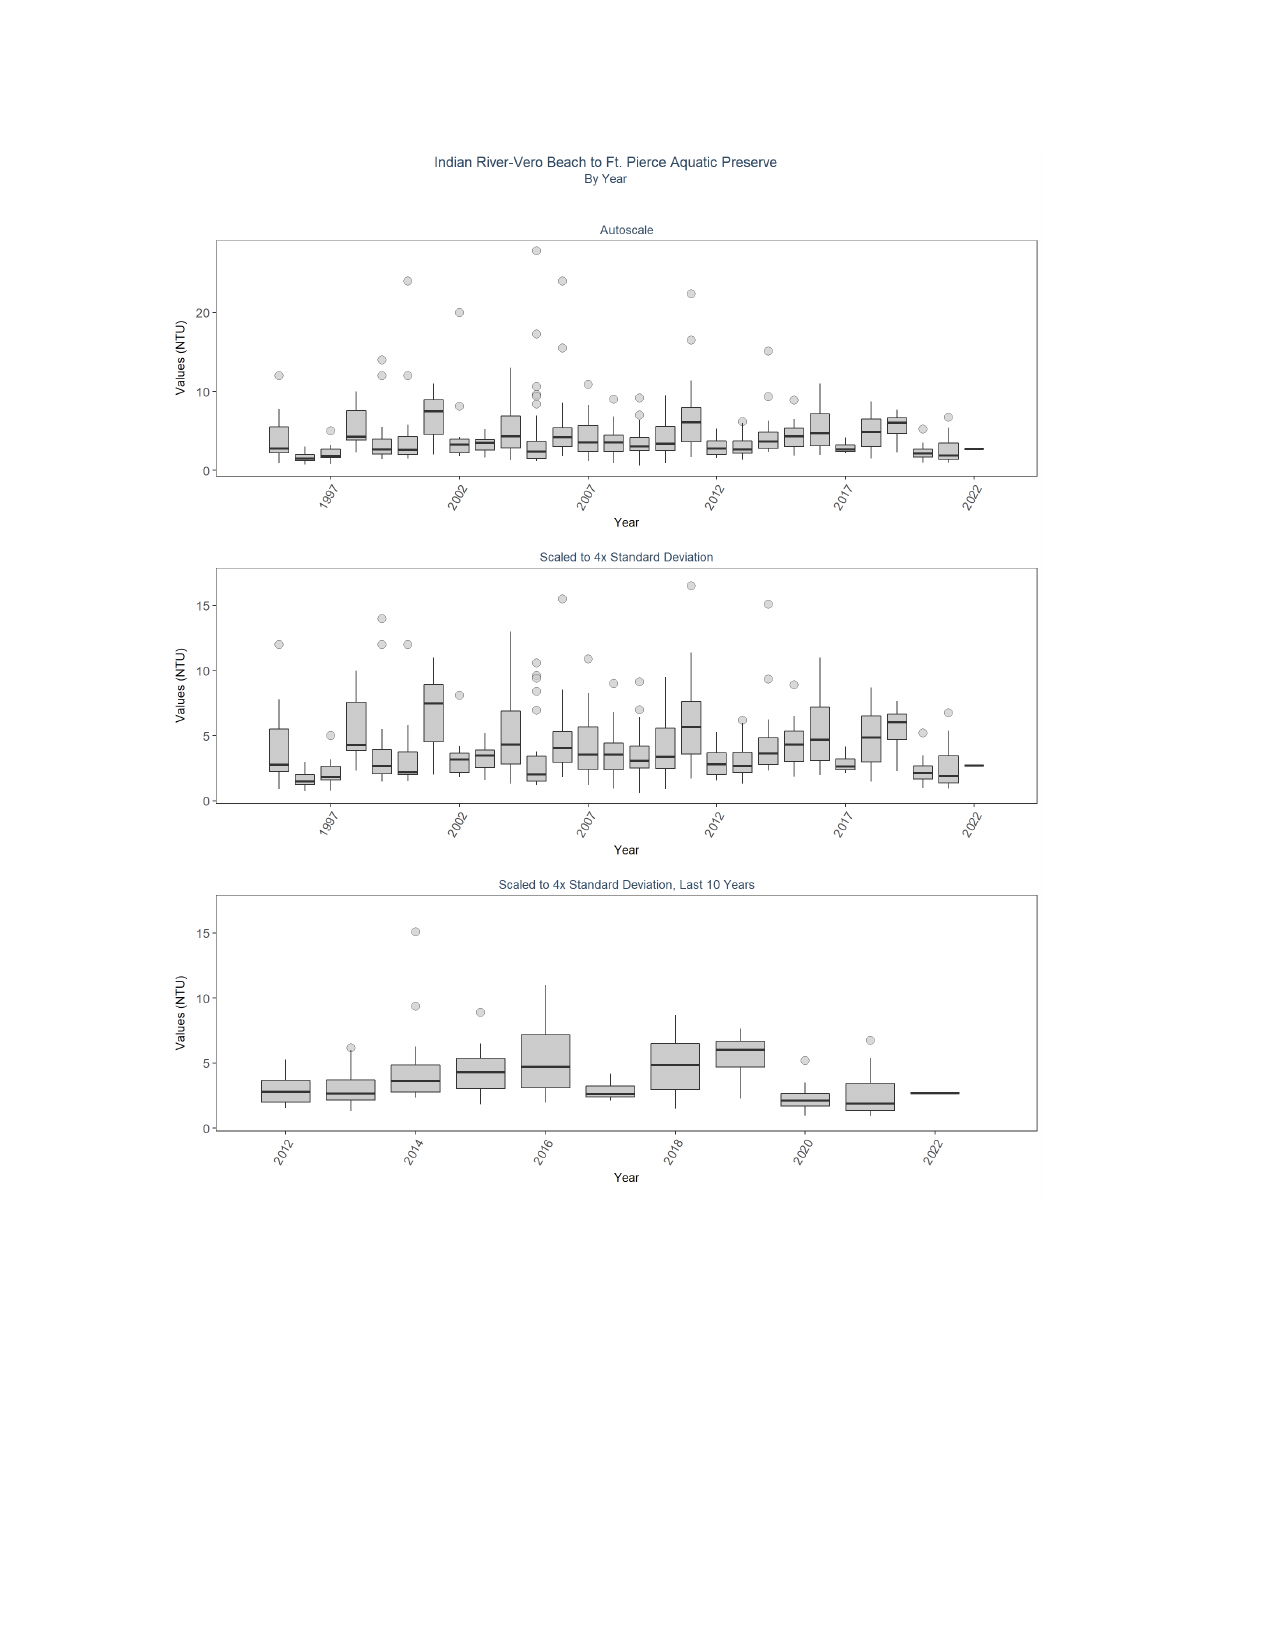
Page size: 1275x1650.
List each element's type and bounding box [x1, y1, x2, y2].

picture [168, 150, 1044, 1200]
